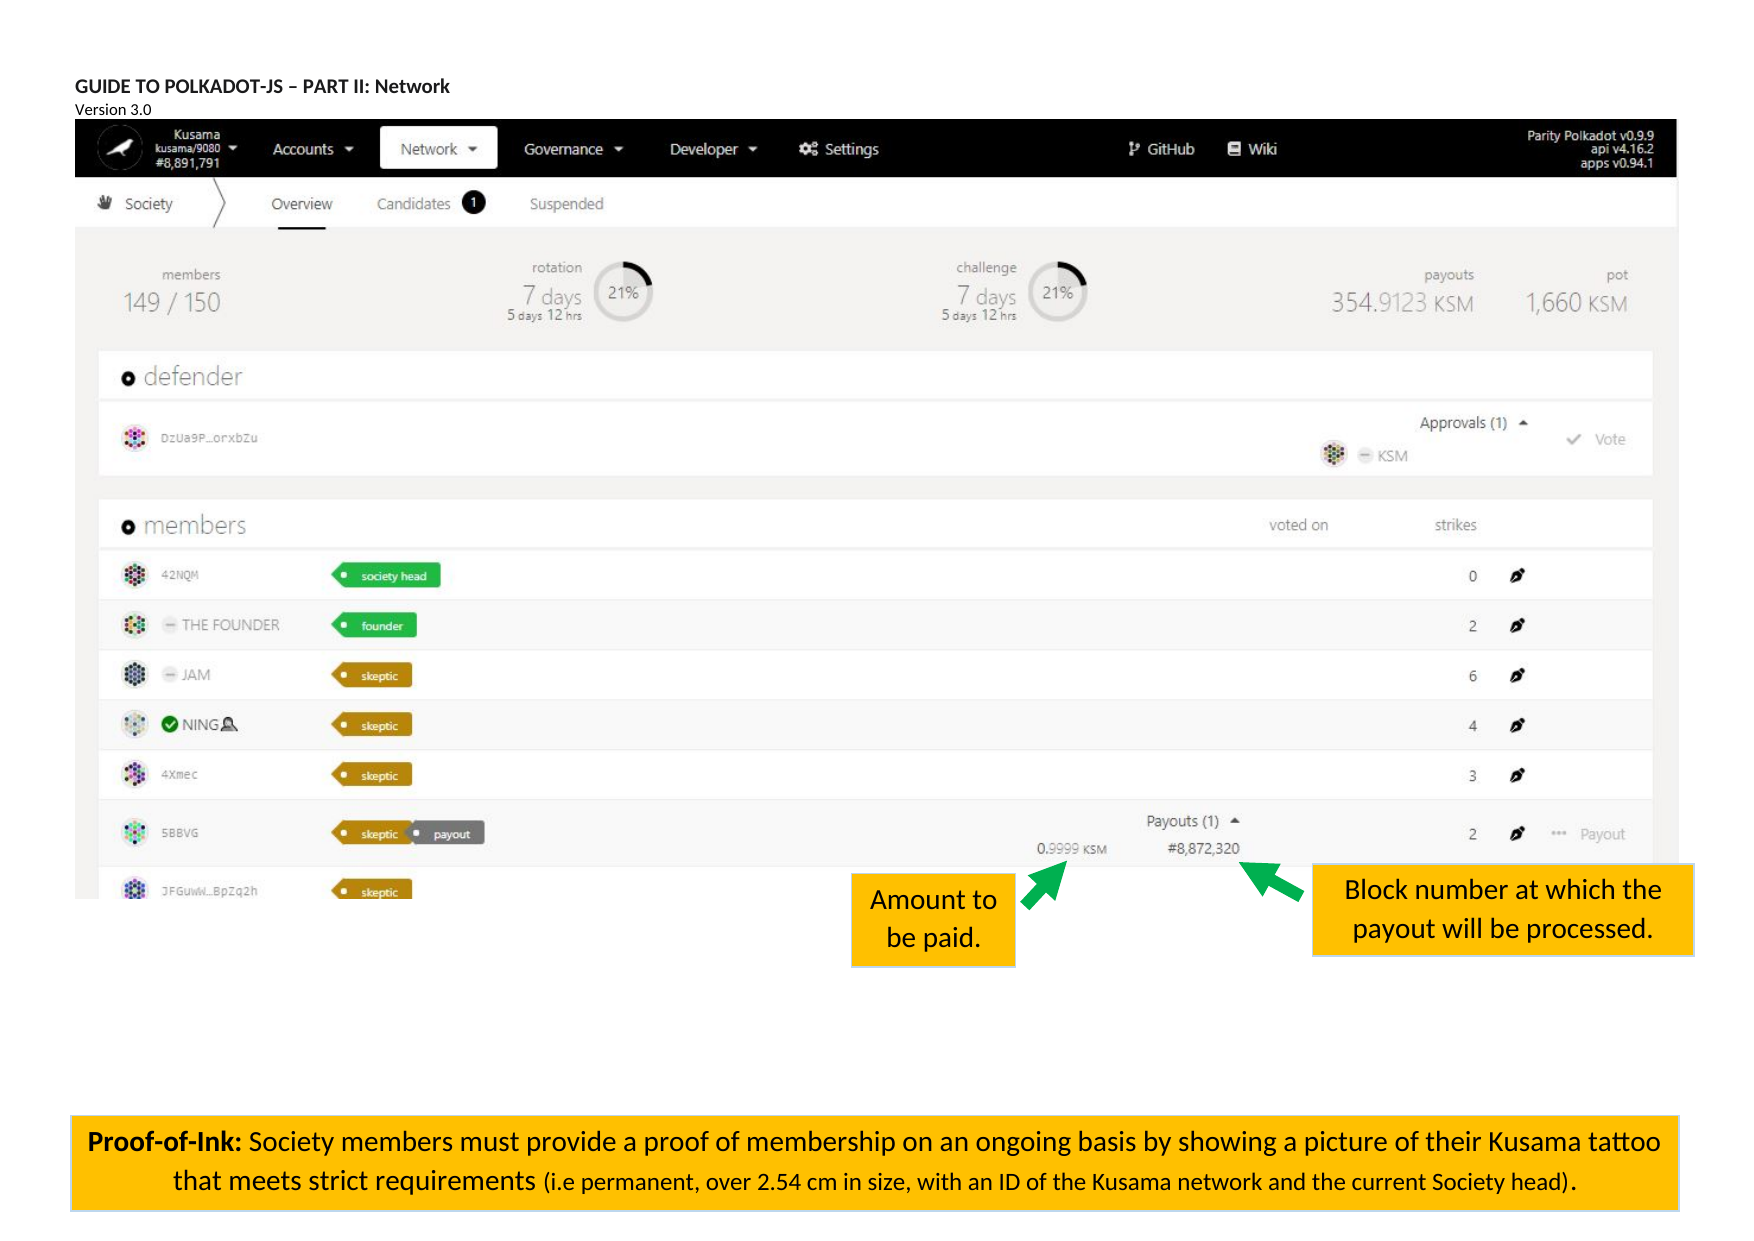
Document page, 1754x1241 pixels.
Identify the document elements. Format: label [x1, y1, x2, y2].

picture [1041, 894, 1052, 899]
picture [75, 119, 1679, 899]
